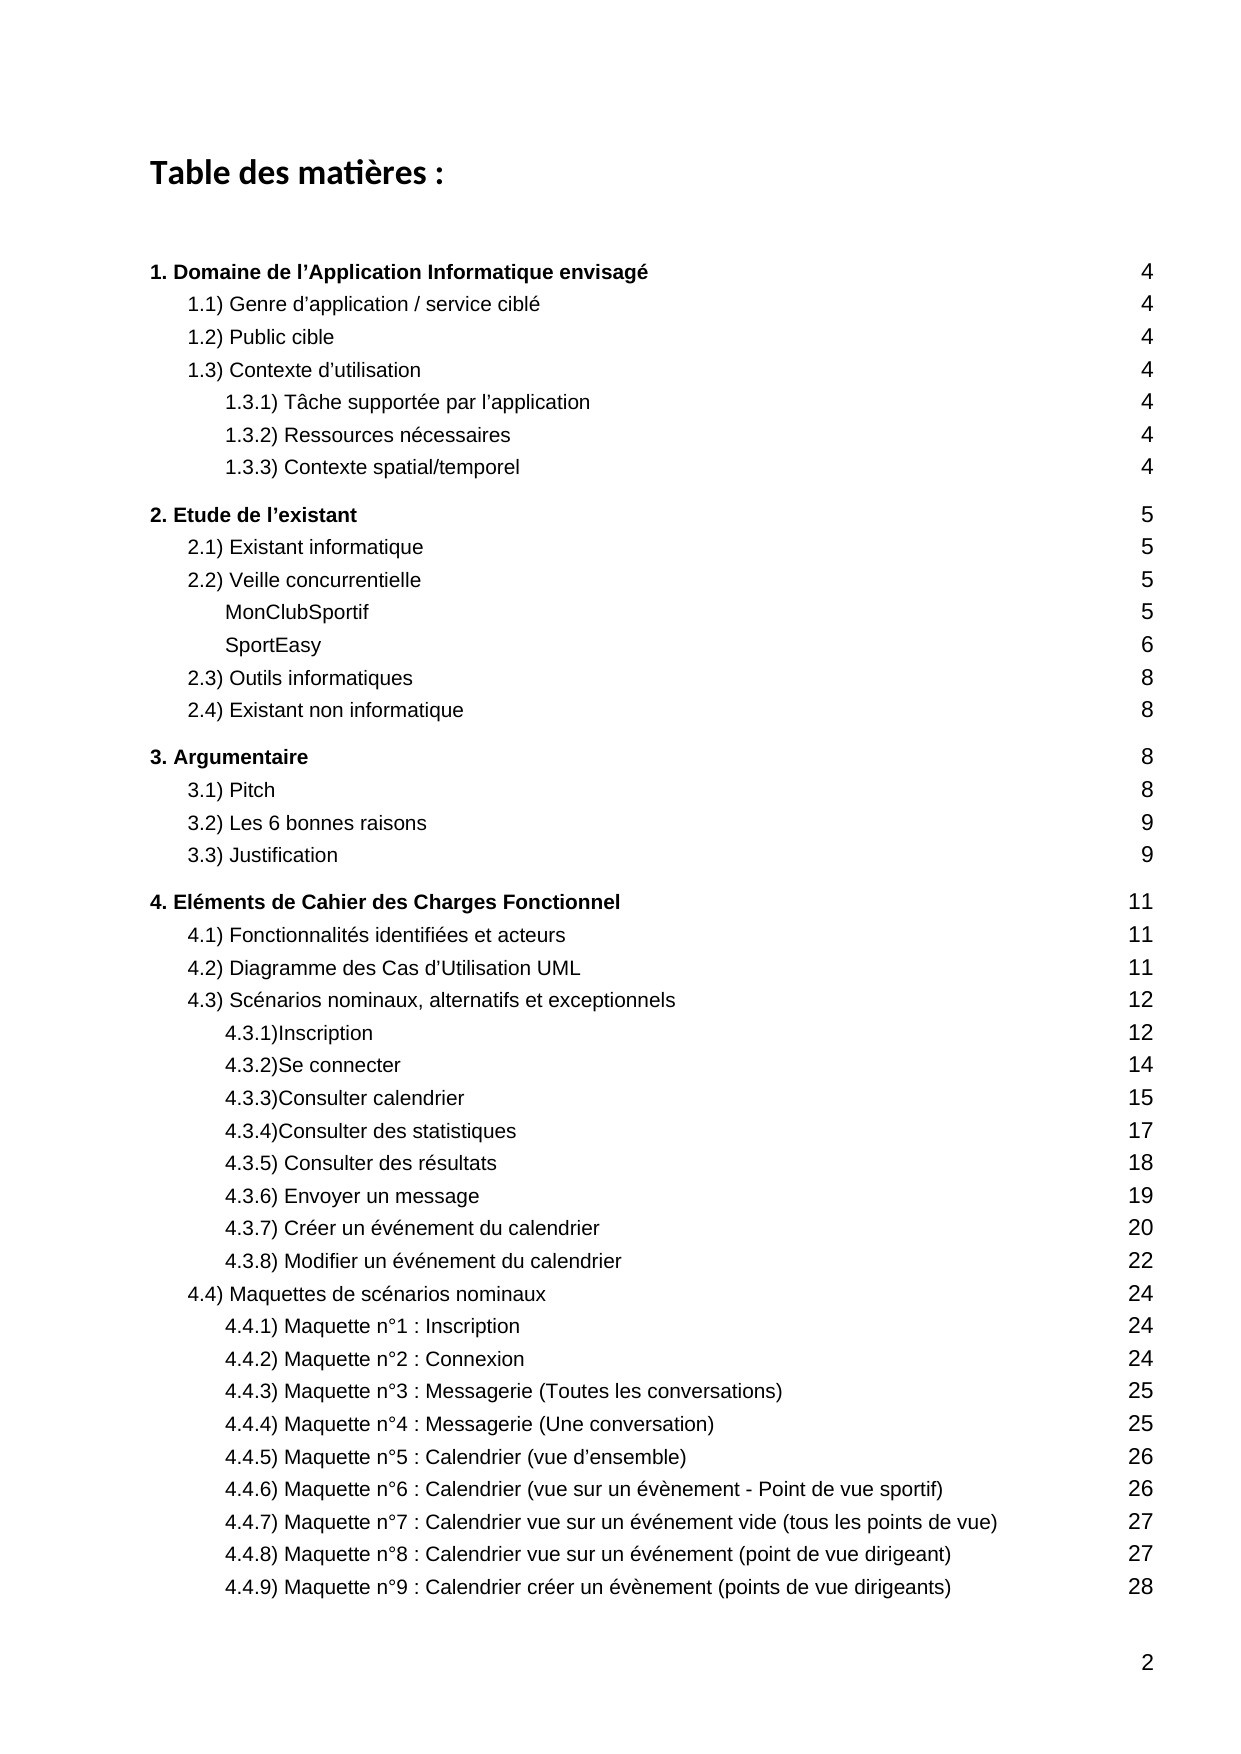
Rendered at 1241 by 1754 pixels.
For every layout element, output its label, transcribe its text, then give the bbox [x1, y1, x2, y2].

text Table des matières : [150, 150, 1153, 193]
